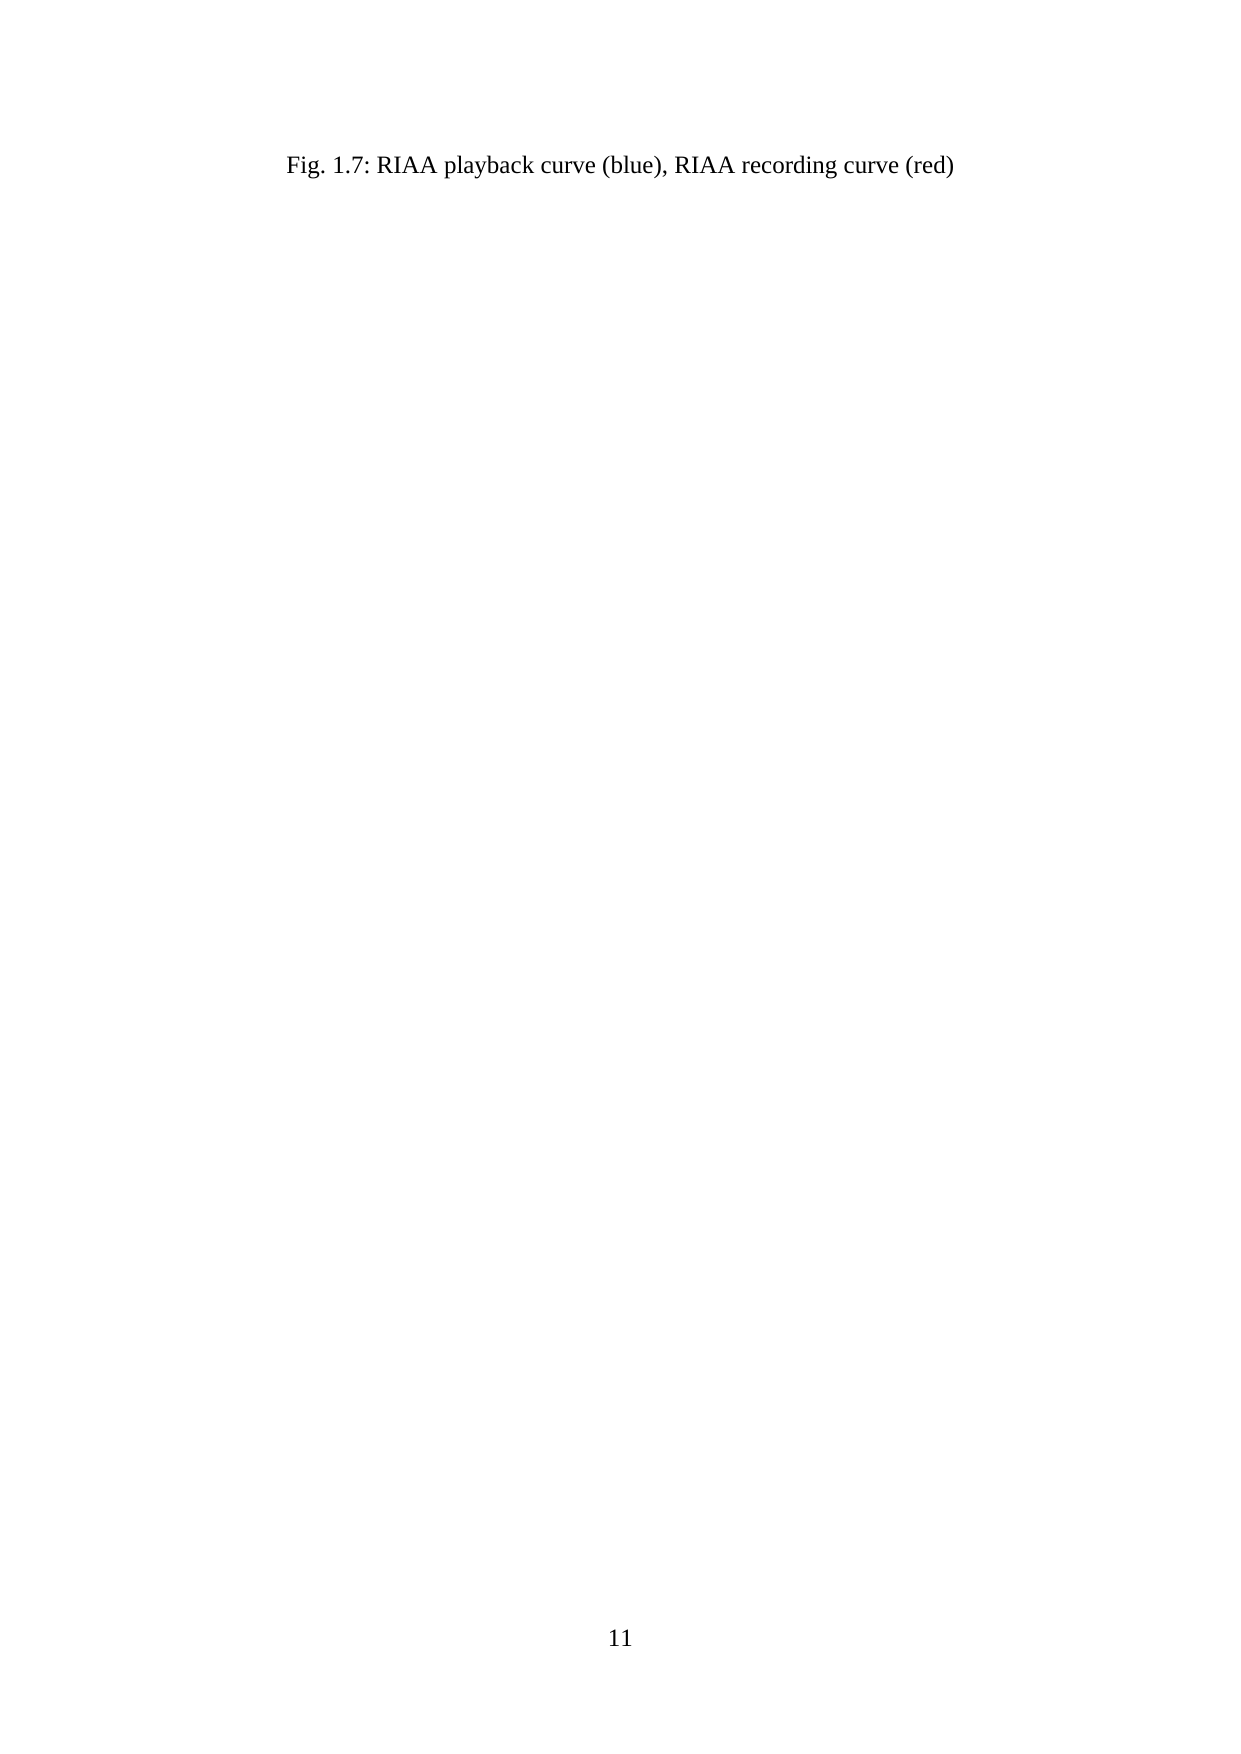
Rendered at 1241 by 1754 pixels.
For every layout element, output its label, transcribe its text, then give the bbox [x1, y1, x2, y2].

text Fig. 1.7: RIAA playback curve (blue), RIAA recording curve (red) [112, 150, 1128, 179]
